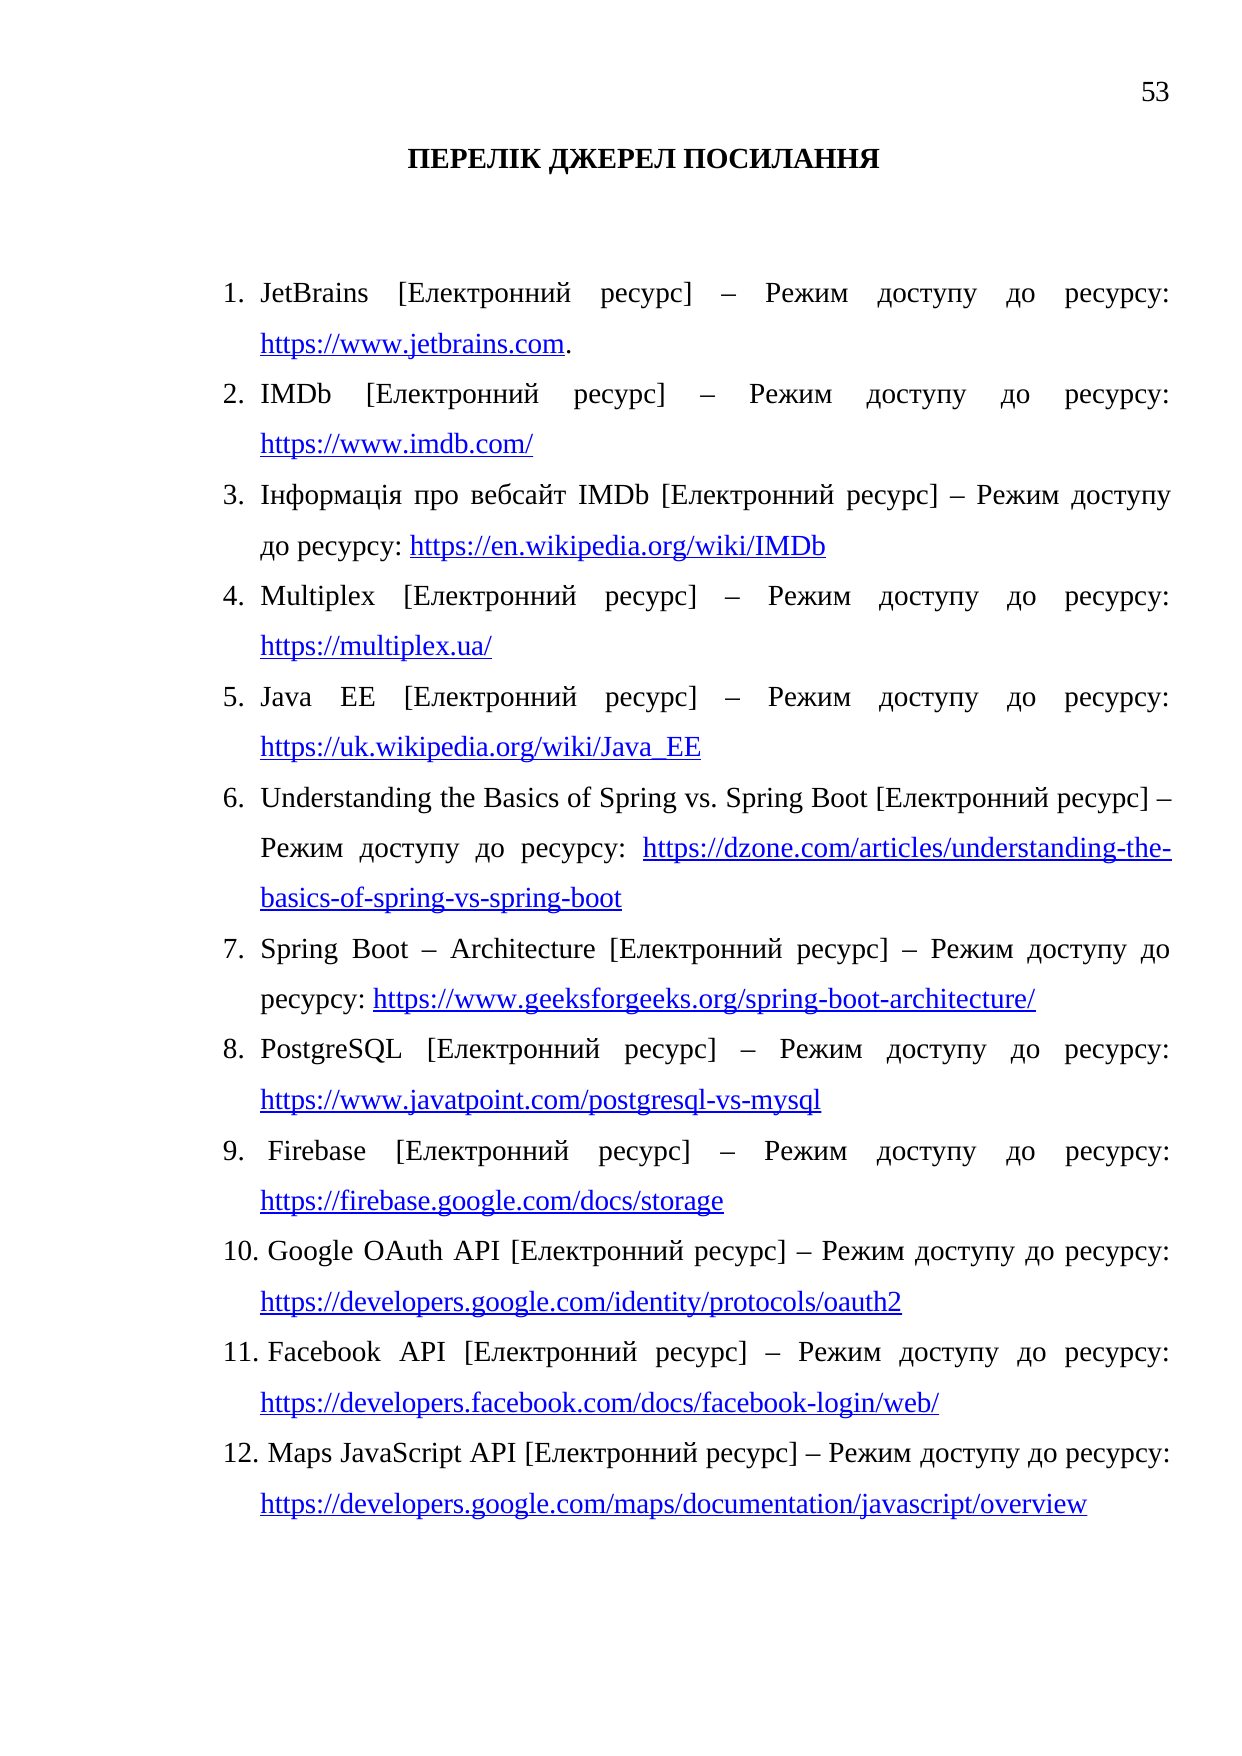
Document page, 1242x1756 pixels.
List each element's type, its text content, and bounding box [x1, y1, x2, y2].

list Facebook API [Електронний ресурс] – Режим доступу до ресурсу: https://developers.facebook.com/docs/facebook-login/web/ [223, 1334, 1171, 1418]
list PostgreSQL [Електронний ресурс] – Режим доступу до ресурсу: https://www.javatpoint.com/postgresql-vs-mysql [223, 1031, 1171, 1116]
list Multiplex [Електронний ресурс] – Режим доступу до ресурсу: https://multiplex.ua/ [223, 578, 1171, 662]
list Understanding the Basics of Spring vs. Spring Boot [Електронний ресурс] – Режим доступу до ресурсу: https://dzone.com/articles/understanding-the- basics-of-spring-vs-spring-boot [223, 780, 1171, 914]
list Maps JavaScript API [Електронний ресурс] – Режим доступу до ресурсу: https://developers.google.com/maps/documentation/javascript/overview [223, 1435, 1171, 1519]
list Java EE [Електронний ресурс] – Режим доступу до ресурсу: https://uk.wikipedia.org/wiki/Java_EE [223, 679, 1171, 763]
list Google OAuth API [Електронний ресурс] – Режим доступу до ресурсу: https://developers.google.com/identity/protocols/oauth2 [223, 1233, 1171, 1317]
list IMDb [Електронний ресурс] – Режим доступу до ресурсу: https://www.imdb.com/ [223, 376, 1171, 460]
subtitle ПЕРЕЛІК ДЖЕРЕЛ ПОСИЛАННЯ [135, 142, 1152, 175]
list Інформація про вебсайт IMDb [Електронний ресурс] – Режим доступу до ресурсу: https://en.wikipedia.org/wiki/IMDb [223, 477, 1171, 561]
list Spring Boot – Architecture [Електронний ресурс] – Режим доступу до ресурсу: https://www.geeksforgeeks.org/spring-boot-architecture/ [223, 931, 1171, 1014]
list Firebase [Електронний ресурс] – Режим доступу до ресурсу: https://firebase.google.com/docs/storage [223, 1133, 1171, 1216]
list JetBrains [Електронний ресурс] – Режим доступу до ресурсу: https://www.jetbrains.com. [223, 275, 1171, 359]
